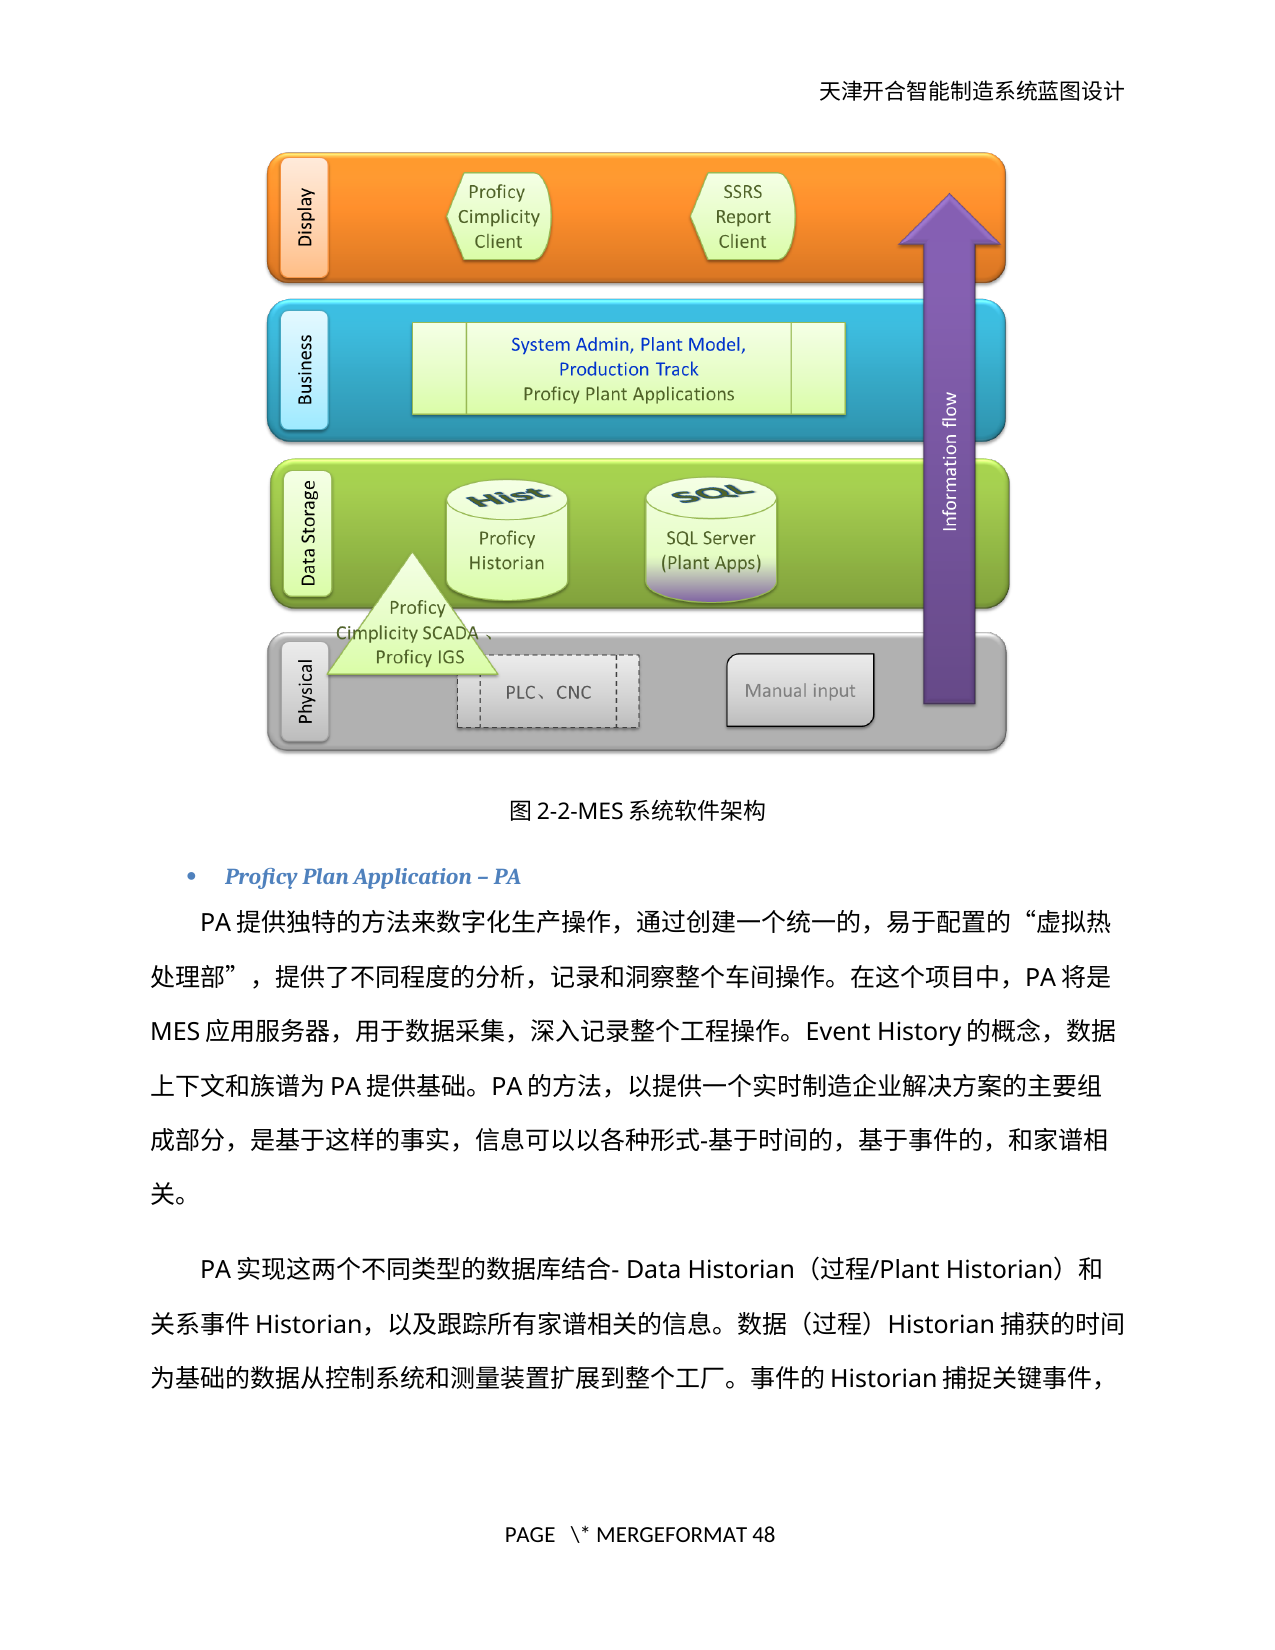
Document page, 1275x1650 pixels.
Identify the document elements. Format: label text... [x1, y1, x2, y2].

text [150, 1250, 1125, 1395]
text 图2-2-MES系统软件架构 [150, 793, 1125, 826]
subtitle Proficy Plan Application – PA [187, 863, 1125, 890]
text PA提供独特的方法来数字化生产操作，通过创建一个统一的，易于配置的“虚拟热处理部”，提供了不同程度的分析，记录和洞察整个车间操作。在这个项目中，PA将是MES应用服务器，用于数据采集，深入记录整个工程操作。Event History的概念，数据上下文和族谱为PA提供基础。PA的方法，以提供一个实时制造企业解决方案的主要组成部分，是基于这样的事实，信息可以以各种形式-基于时间的，基于事件的，和家谱相关。 [150, 903, 1125, 1211]
picture [261, 150, 1014, 758]
